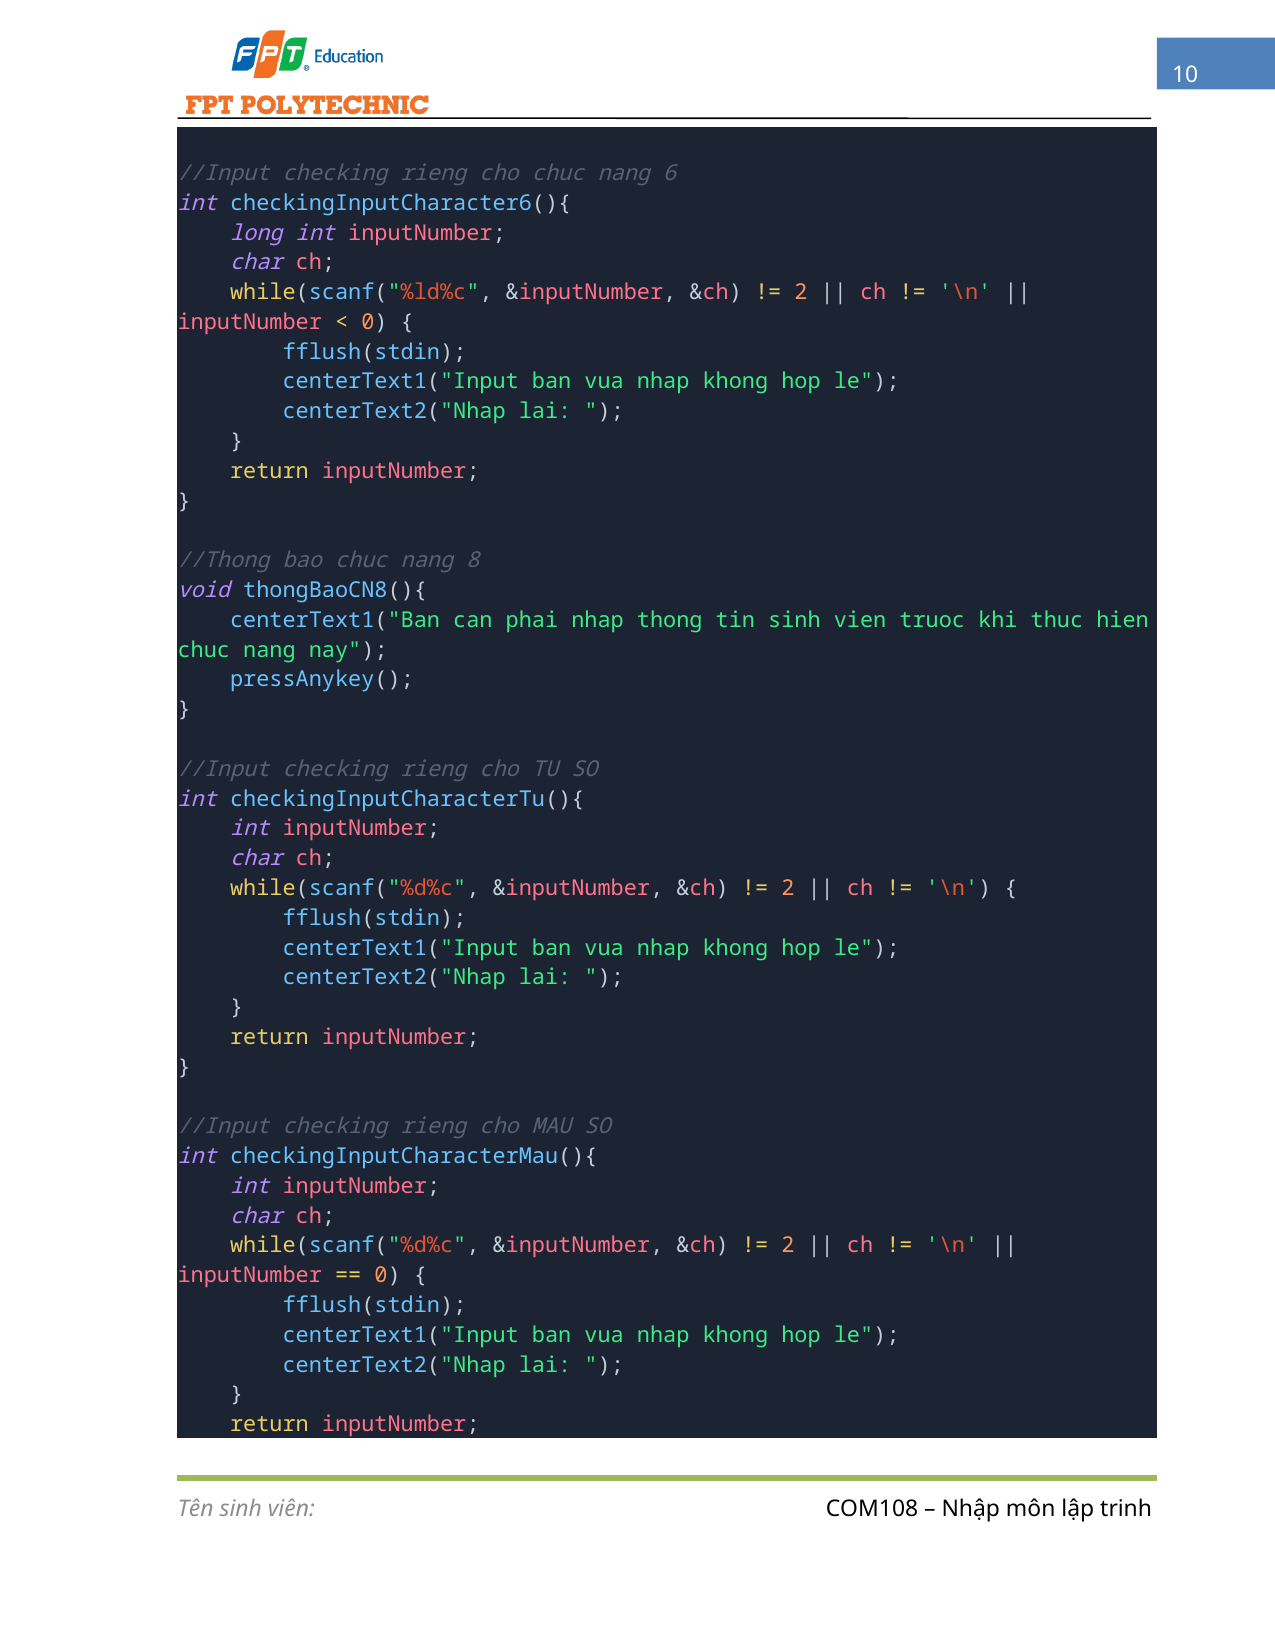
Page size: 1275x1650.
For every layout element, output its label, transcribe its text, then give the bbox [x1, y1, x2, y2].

text pressAnykey(); [177, 663, 1157, 693]
text } [177, 484, 1157, 514]
text centerText1("Input ban vua nhap khong hop le"); [177, 931, 1157, 961]
text centerText1("Ban can phai nhap thong tin sinh vien truoc khi thuc hien chuc nang nay"); [177, 604, 1157, 663]
text //Input checking rieng cho chuc nang 6 [177, 157, 1157, 187]
text int inputNumber; [177, 1170, 1157, 1199]
text centerText1("Input ban vua nhap khong hop le"); [177, 365, 1157, 395]
picture [177, 22, 437, 122]
text } [177, 991, 1157, 1021]
text return inputNumber; [177, 455, 1157, 484]
text return inputNumber; [177, 1408, 1157, 1438]
text long int inputNumber; [177, 216, 1157, 246]
text } [177, 425, 1157, 455]
text while(scanf("%d%c", &inputNumber, &ch) != 2 || ch != '\n' || inputNumber == 0) { [177, 1229, 1157, 1289]
text fflush(stdin); [177, 1289, 1157, 1319]
text fflush(stdin); [177, 902, 1157, 931]
text int checkingInputCharacter6(){ [177, 187, 1157, 216]
text //Thong bao chuc nang 8 [177, 544, 1157, 574]
text int checkingInputCharacterMau(){ [177, 1140, 1157, 1170]
text centerText1("Input ban vua nhap khong hop le"); [177, 1319, 1157, 1348]
text char ch; [177, 842, 1157, 872]
text int checkingInputCharacterTu(){ [177, 782, 1157, 812]
text } [177, 1051, 1157, 1080]
text int inputNumber; [177, 812, 1157, 842]
text } [177, 1378, 1157, 1408]
text //Input checking rieng cho MAU SO [177, 1110, 1157, 1140]
text centerText2("Nhap lai: "); [177, 961, 1157, 991]
text fflush(stdin); [177, 336, 1157, 365]
text char ch; [177, 1199, 1157, 1229]
text //Input checking rieng cho TU SO [177, 753, 1157, 782]
text } [177, 693, 1157, 723]
text while(scanf("%d%c", &inputNumber, &ch) != 2 || ch != '\n') { [177, 872, 1157, 902]
text void thongBaoCN8(){ [177, 574, 1157, 604]
text centerText2("Nhap lai: "); [177, 1348, 1157, 1378]
text return inputNumber; [177, 1021, 1157, 1051]
text while(scanf("%ld%c", &inputNumber, &ch) != 2 || ch != '\n' || inputNumber < 0) { [177, 276, 1157, 336]
text centerText2("Nhap lai: "); [177, 395, 1157, 425]
text char ch; [177, 246, 1157, 276]
